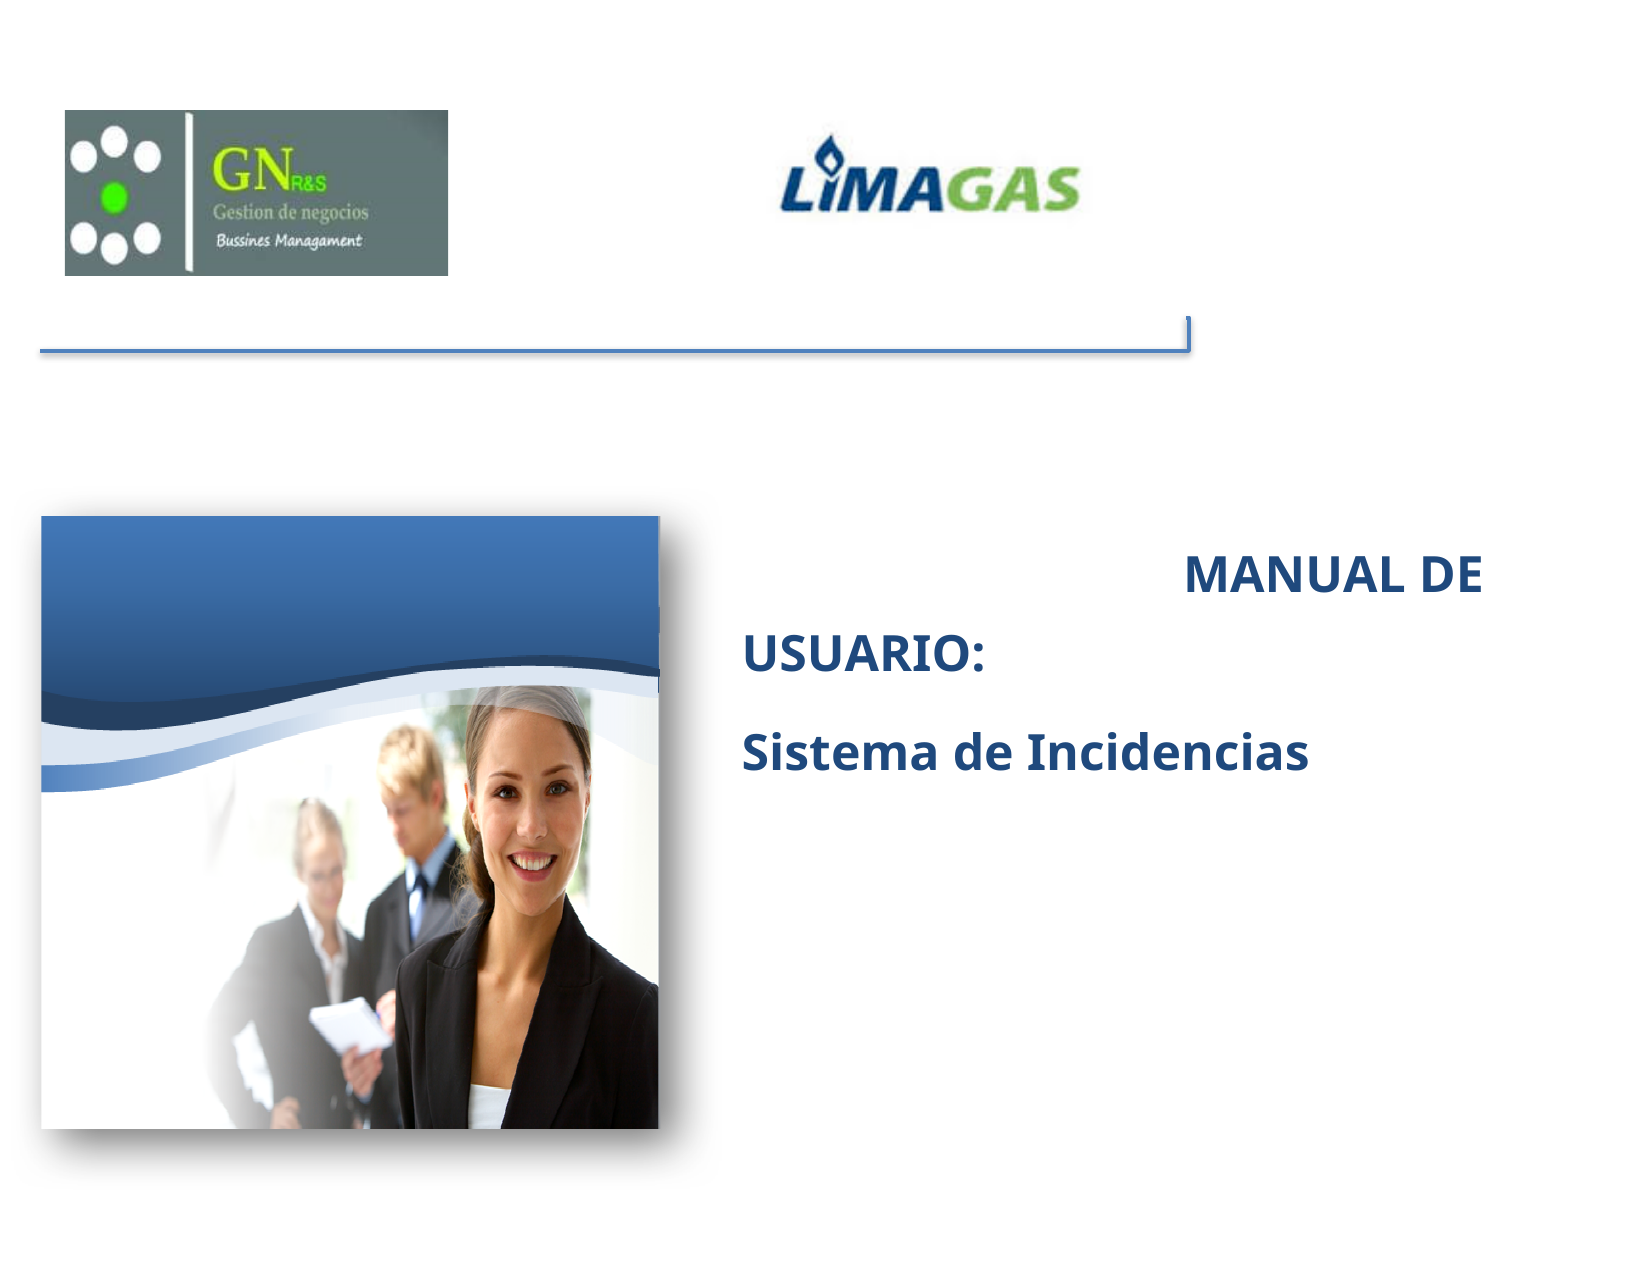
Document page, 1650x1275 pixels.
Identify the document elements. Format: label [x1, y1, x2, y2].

picture [64, 110, 449, 276]
picture [746, 76, 1114, 282]
picture [41, 516, 661, 1129]
